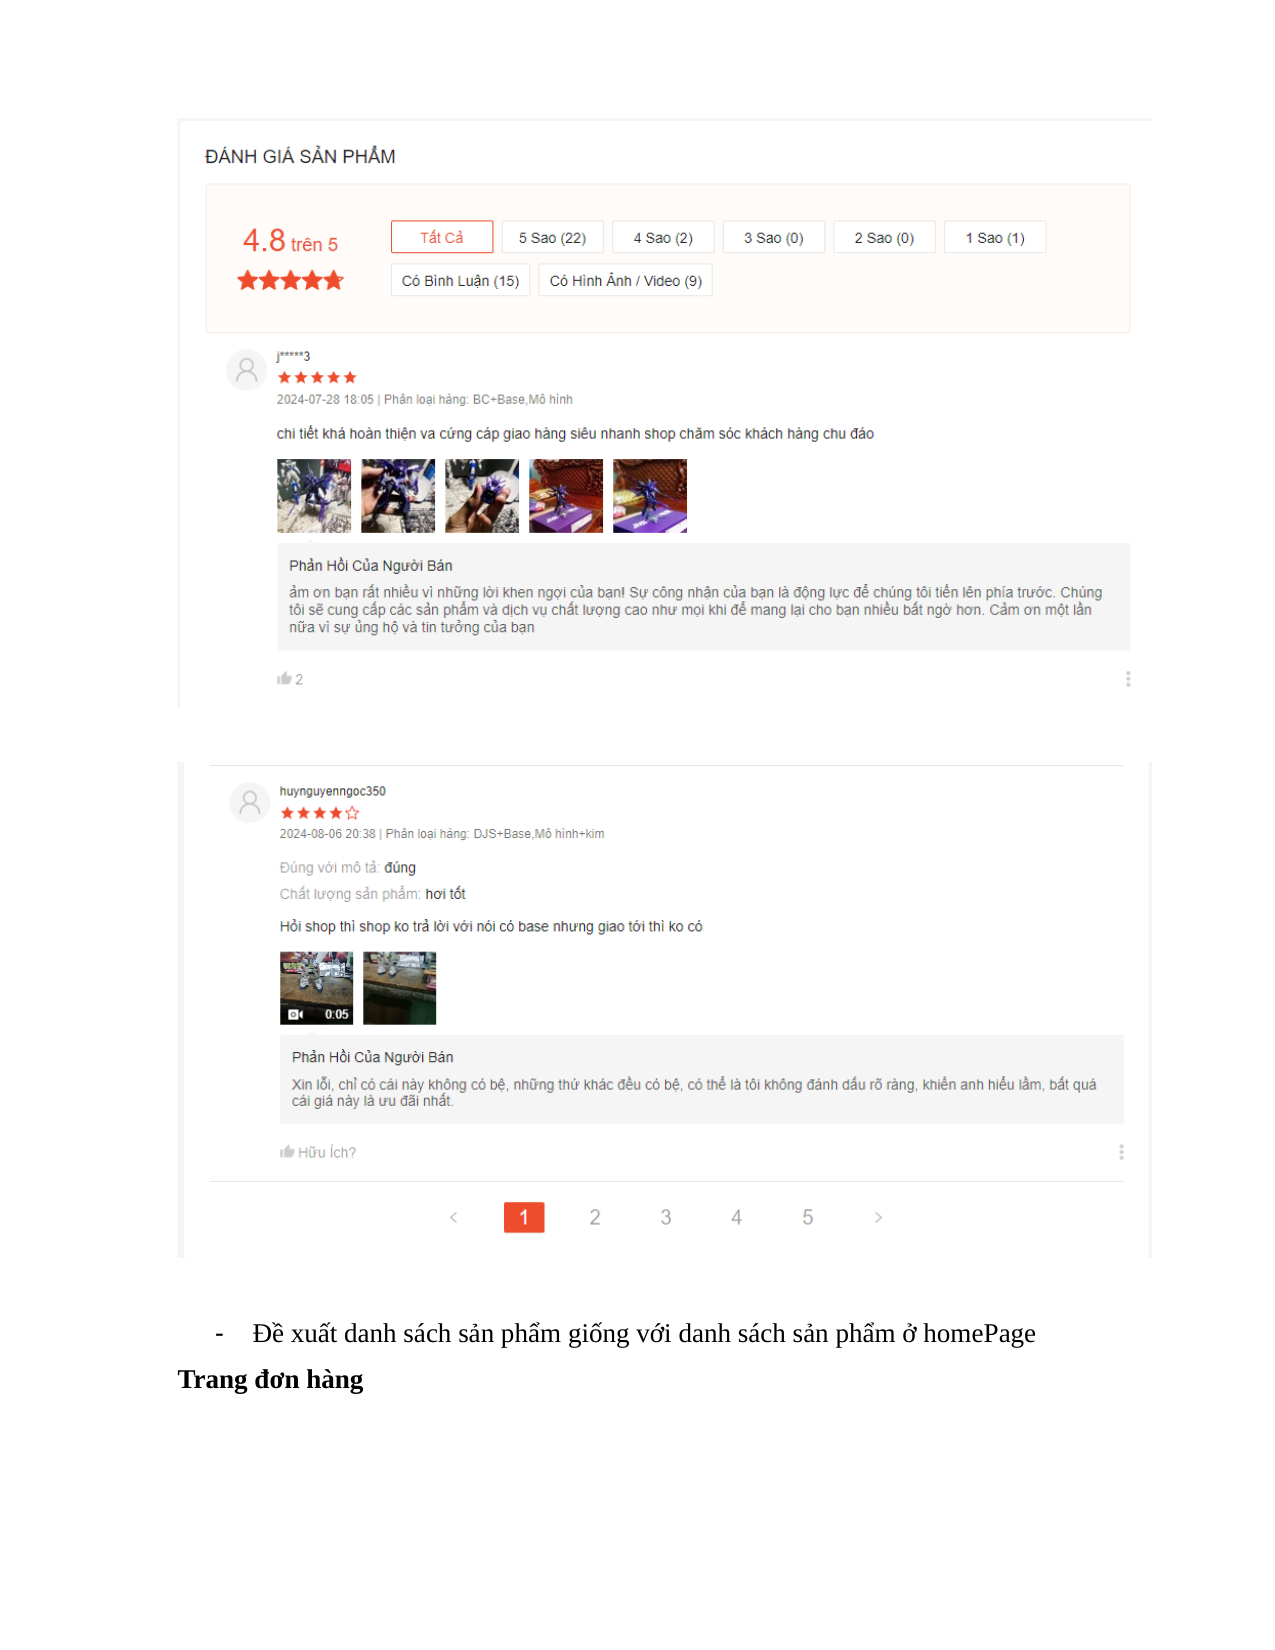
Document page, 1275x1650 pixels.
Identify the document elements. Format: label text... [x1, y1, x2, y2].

list Đề xuất danh sách sản phẩm giống với danh sách sản phẩm ở homePage [215, 1313, 1157, 1350]
picture [177, 762, 1153, 1258]
picture [177, 118, 1153, 707]
text Trang đơn hàng [177, 1363, 1157, 1394]
